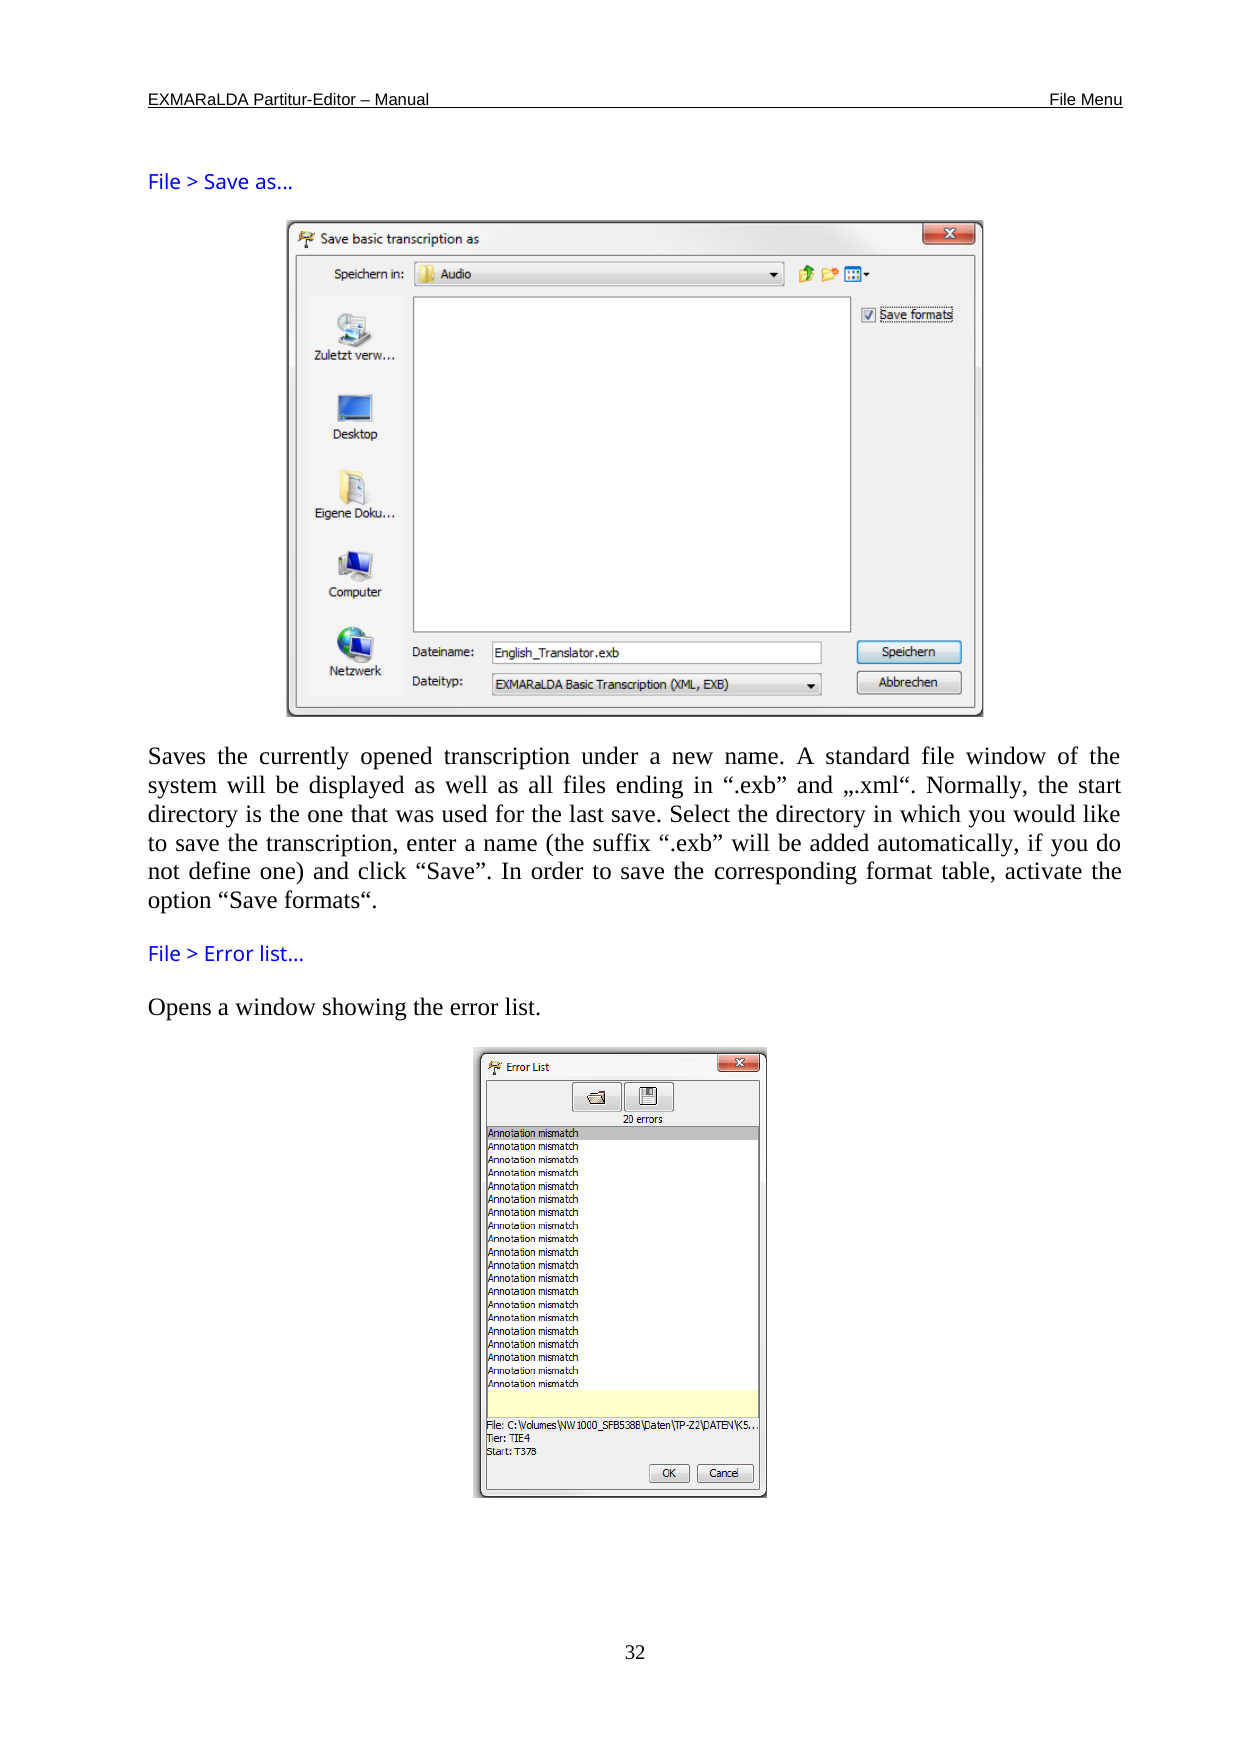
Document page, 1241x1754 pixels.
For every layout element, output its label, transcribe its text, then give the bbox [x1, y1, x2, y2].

text Saves the currently opened transcription under a new name. A standard file window of the system will be displayed as well as all files ending in “.exb” and „.xml“. Normally, the start directory is the one that was used for the last save. Select the directory in which you would like to save the transcription, enter a name (the suffix “.exb” will be added automatically, if you do not define one) and click “Save”. In order to save the corresponding format table, activate the option “Save formats“. [148, 741, 1122, 914]
text Opens a window showing the error list. [148, 992, 1122, 1021]
subtitle File > Save as... [148, 167, 1122, 195]
picture [473, 1047, 767, 1498]
picture [286, 220, 984, 717]
subtitle File > Error list... [148, 939, 1122, 967]
